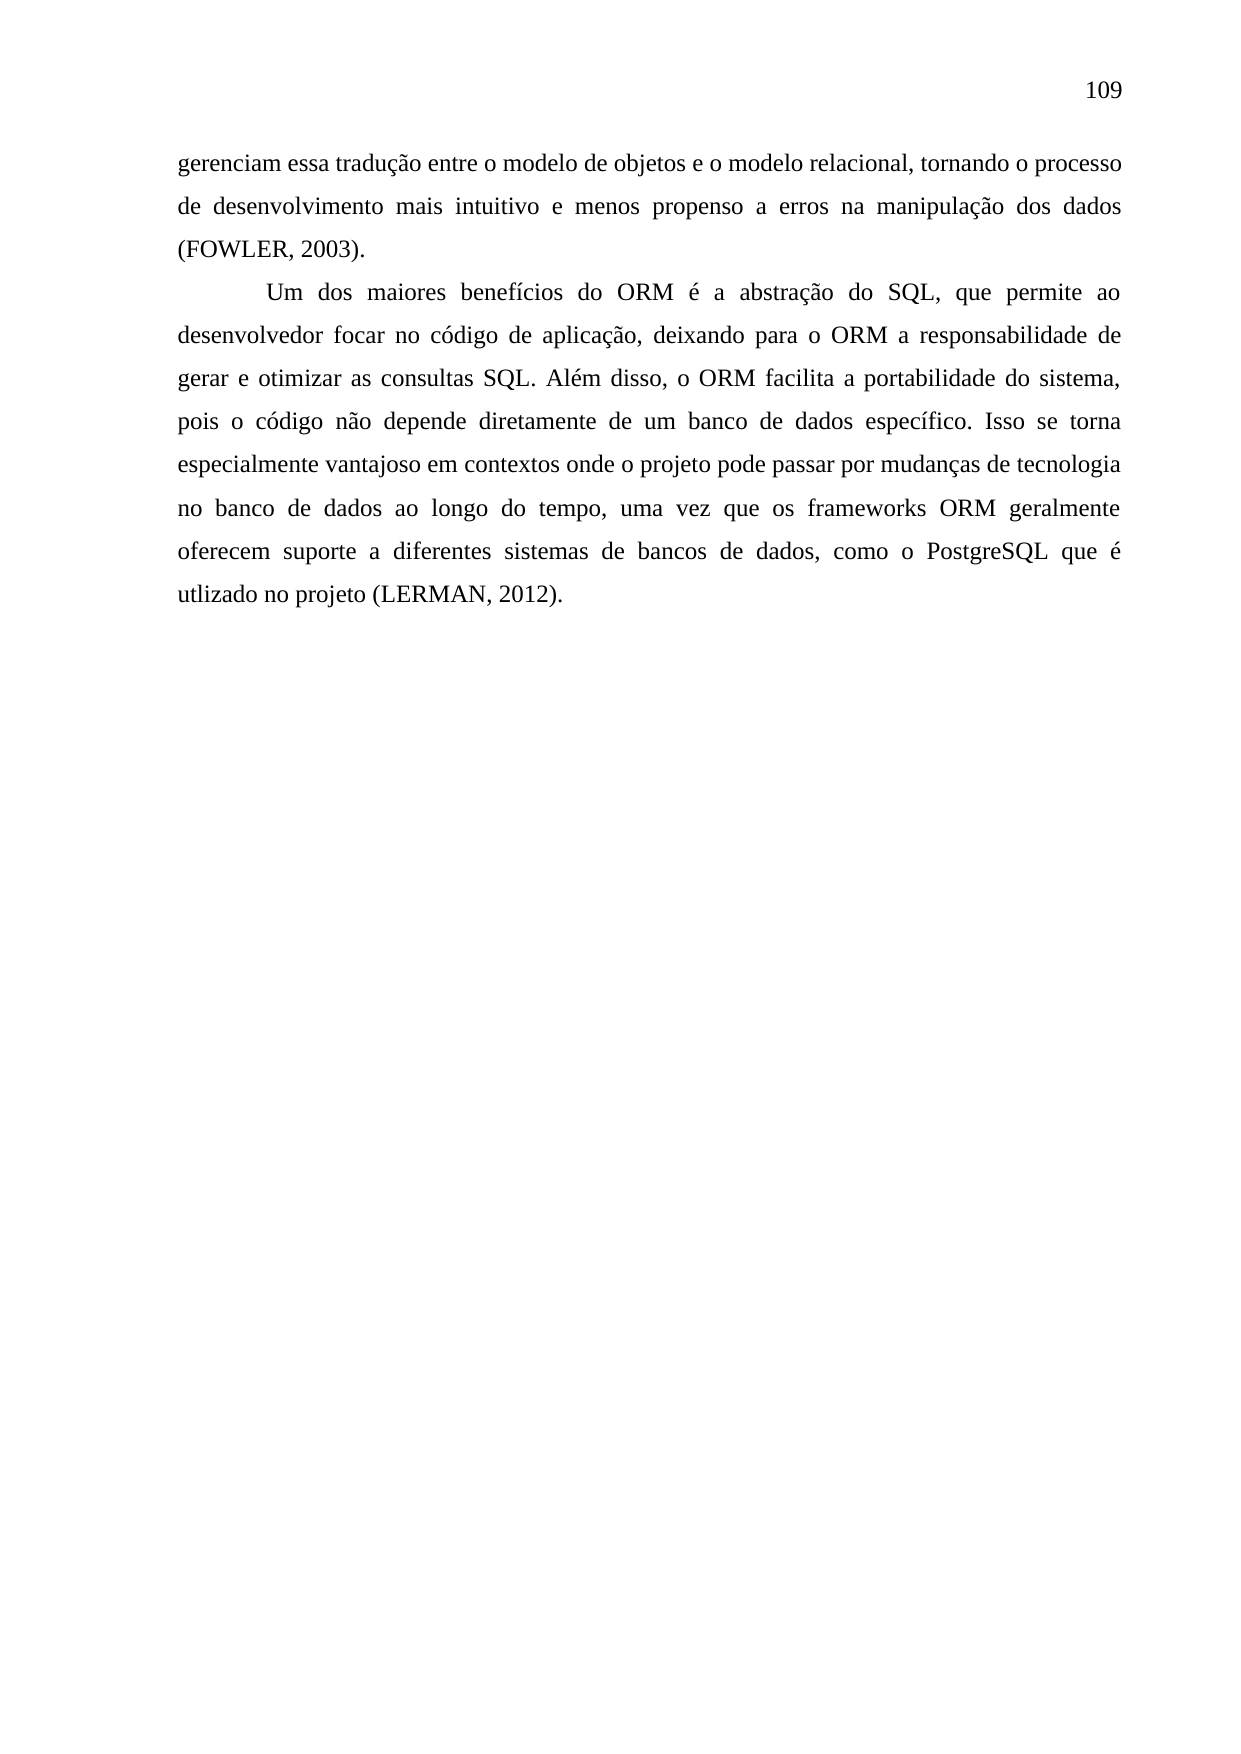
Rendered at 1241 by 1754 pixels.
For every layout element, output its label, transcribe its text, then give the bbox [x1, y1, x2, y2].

text Um dos maiores benefícios do ORM é a abstração do SQL, que permite ao desenvolvedor focar no código de aplicação, deixando para o ORM a responsabilidade de gerar e otimizar as consultas SQL. Além disso, o ORM facilita a portabilidade do sistema, pois o código não depende diretamente de um banco de dados específico. Isso se torna especialmente vantajoso em contextos onde o projeto pode passar por mudanças de tecnologia no banco de dados ao longo do tempo, uma vez que os frameworks ORM geralmente oferecem suporte a diferentes sistemas de bancos de dados, como o PostgreSQL que é utlizado no projeto (LERMAN, 2012). [177, 277, 1122, 608]
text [177, 148, 1122, 263]
